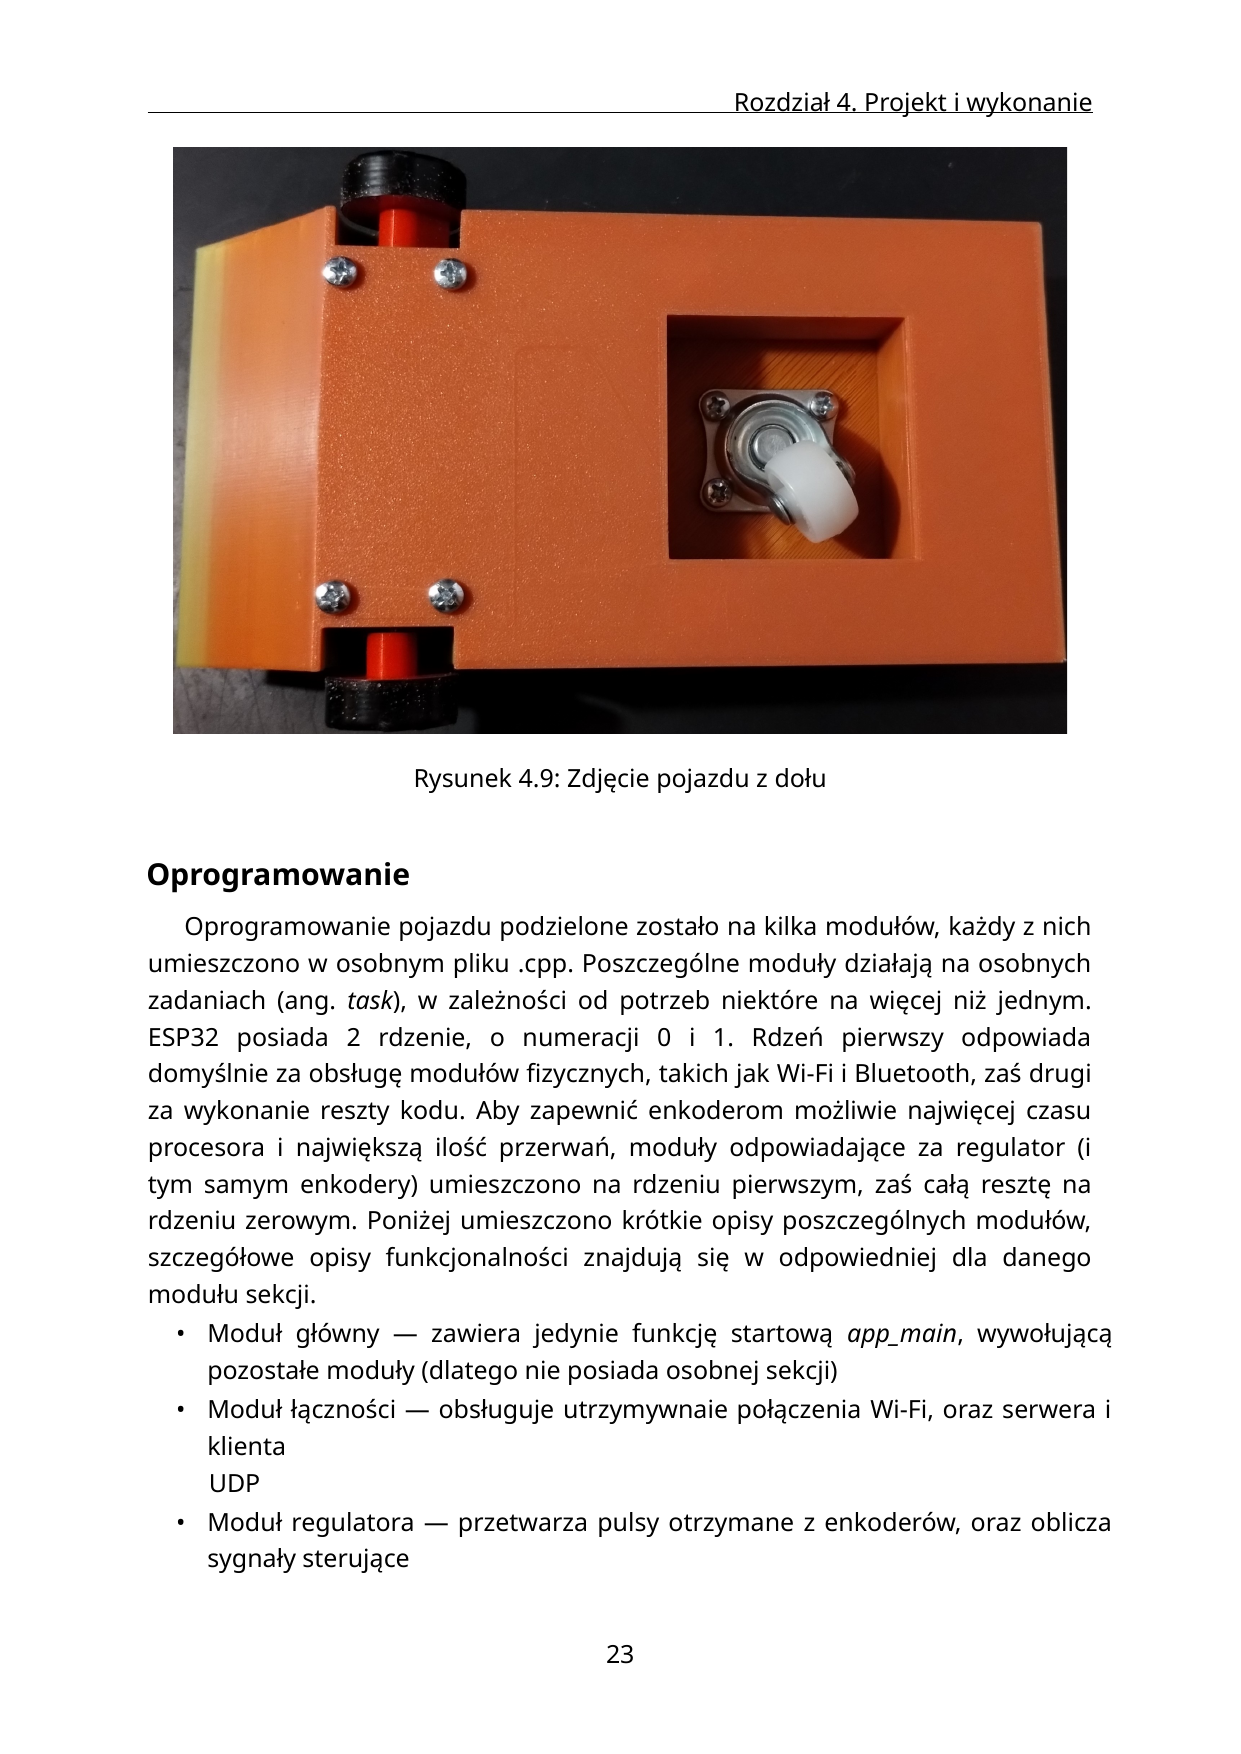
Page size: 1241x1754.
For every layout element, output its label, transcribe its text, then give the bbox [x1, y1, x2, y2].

picture [173, 147, 1068, 734]
list Moduł regulatora — przetwarza pulsy otrzymane z enkoderów, oraz oblicza sygnały sterujące [176, 1504, 1112, 1575]
text UDP [208, 1465, 1112, 1499]
subtitle Oprogramowanie [146, 853, 1113, 894]
text Rysunek 4.9: Zdjęcie pojazdu z dołu [167, 761, 1073, 795]
list Moduł łączności — obsługuje utrzymywnaie połączenia Wi-Fi, oraz serwera i klienta [176, 1392, 1112, 1462]
text Oprogramowanie pojazdu podzielone zostało na kilka modułów, każdy z nich umieszczono w osobnym pliku .cpp. Poszczególne moduły działają na osobnych zadaniach (ang. task), w zależności od potrzeb niektóre na więcej niż jednym. ESP32 posiada 2 rdzenie, o numeracji 0 i 1. Rdzeń pierwszy odpowiada domyślnie za obsługę modułów fizycznych, takich jak Wi-Fi i Bluetooth, zaś drugi za wykonanie reszty kodu. Aby zapewnić enkoderom możliwie najwięcej czasu procesora i największą ilość przerwań, moduły odpowiadające za regulator (i tym samym enkodery) umieszczono na rdzeniu pierwszym, zaś całą resztę na rdzeniu zerowym. Poniżej umieszczono krótkie opisy poszczególnych modułów, szczegółowe opisy funkcjonalności znajdują się w odpowiedniej dla danego modułu sekcji. [148, 909, 1093, 1311]
list Moduł główny — zawiera jedynie funkcję startową app_main, wywołującą pozostałe moduły (dlatego nie posiada osobnej sekcji) [176, 1316, 1112, 1387]
